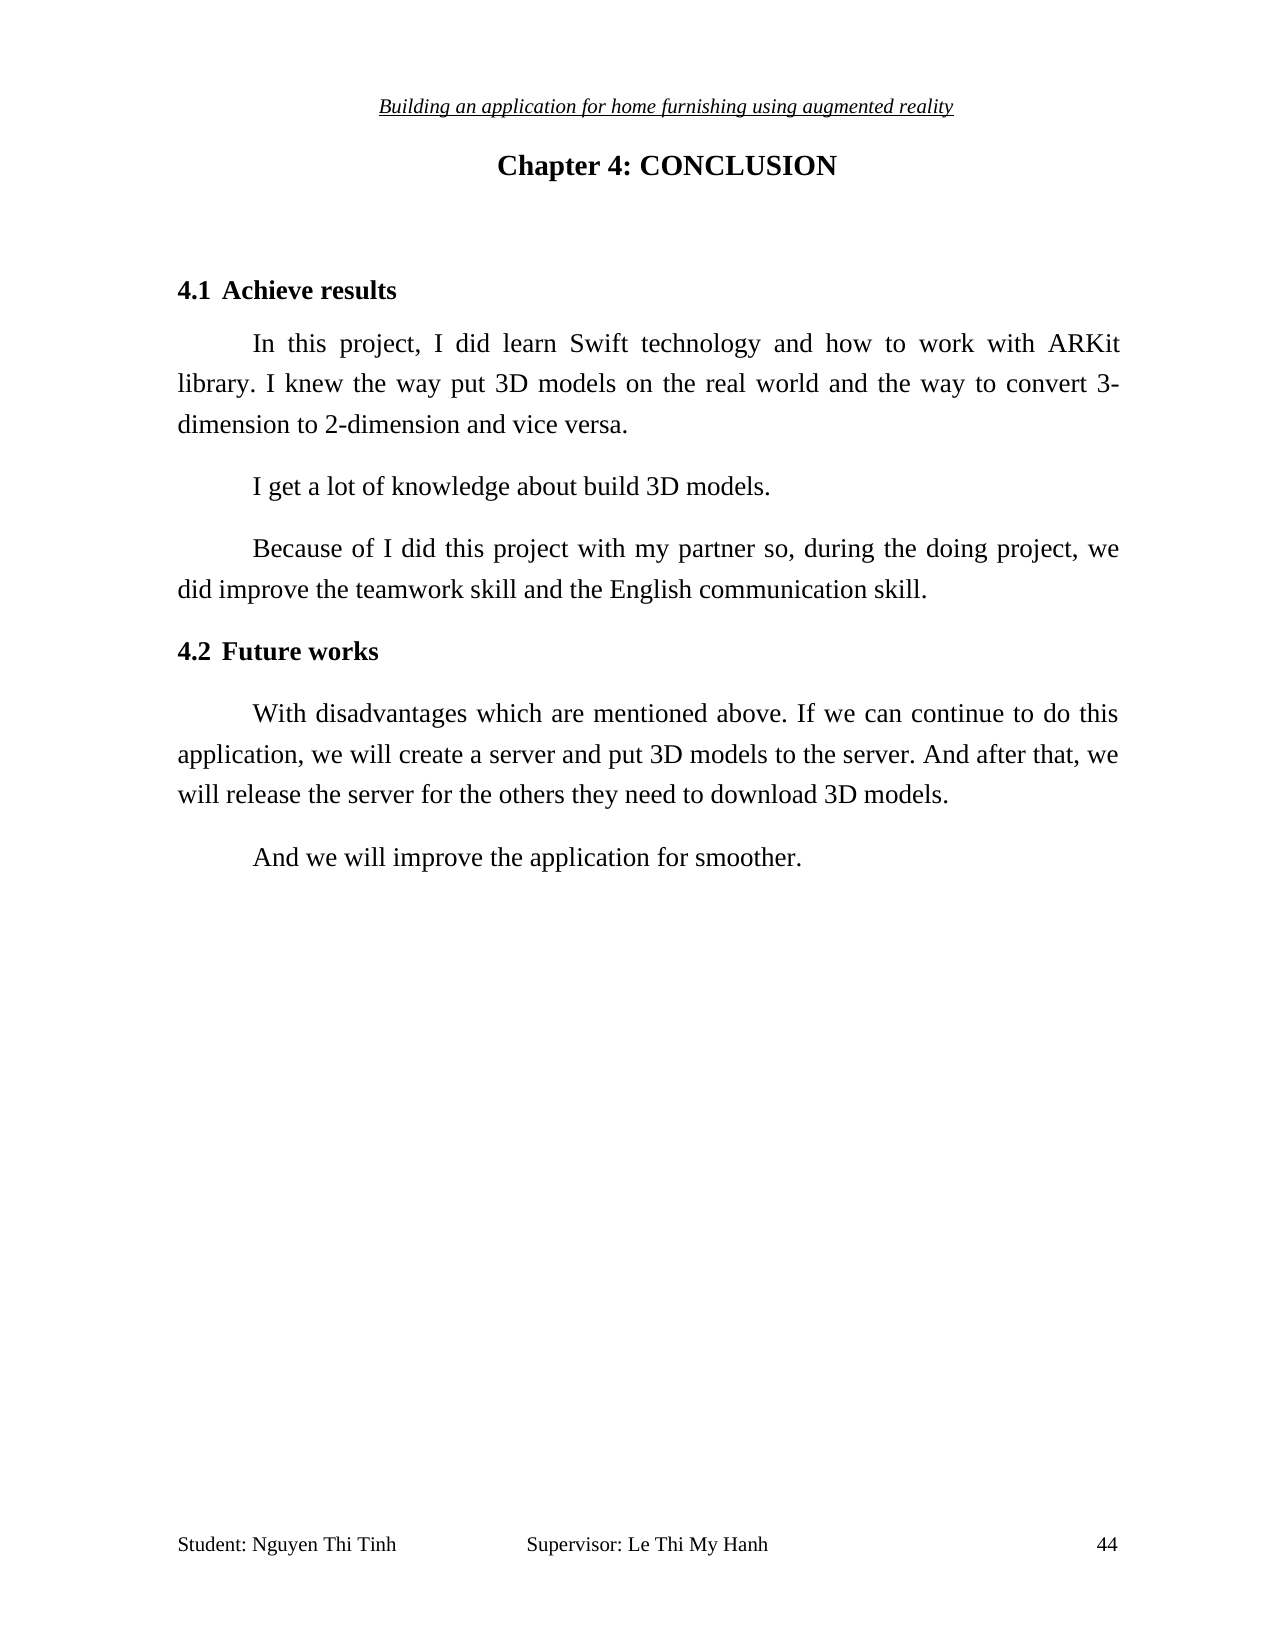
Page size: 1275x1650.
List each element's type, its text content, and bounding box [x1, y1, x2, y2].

subtitle Achieve results [177, 274, 1157, 305]
text I get a lot of knowledge about build 3D models. [177, 470, 1120, 501]
list Future works [177, 635, 1120, 666]
text Because of I did this project with my partner so, during the doing project, we did improve the teamwork skill and the English communication skill. [177, 532, 1120, 604]
text And we will improve the application for smoother. [177, 841, 1120, 872]
subtitle Chapter 4: CONCLUSION [177, 148, 1157, 181]
text With disadvantages which are mentioned above. If we can continue to do this application, we will create a server and put 3D models to the server. And after that, we will release the server for the others they need to download 3D models. [177, 697, 1120, 809]
text In this project, I did learn Swift technology and how to work with ARKit library. I knew the way put 3D models on the real world and the way to convert 3-dimension to 2-dimension and vice versa. [177, 327, 1120, 439]
